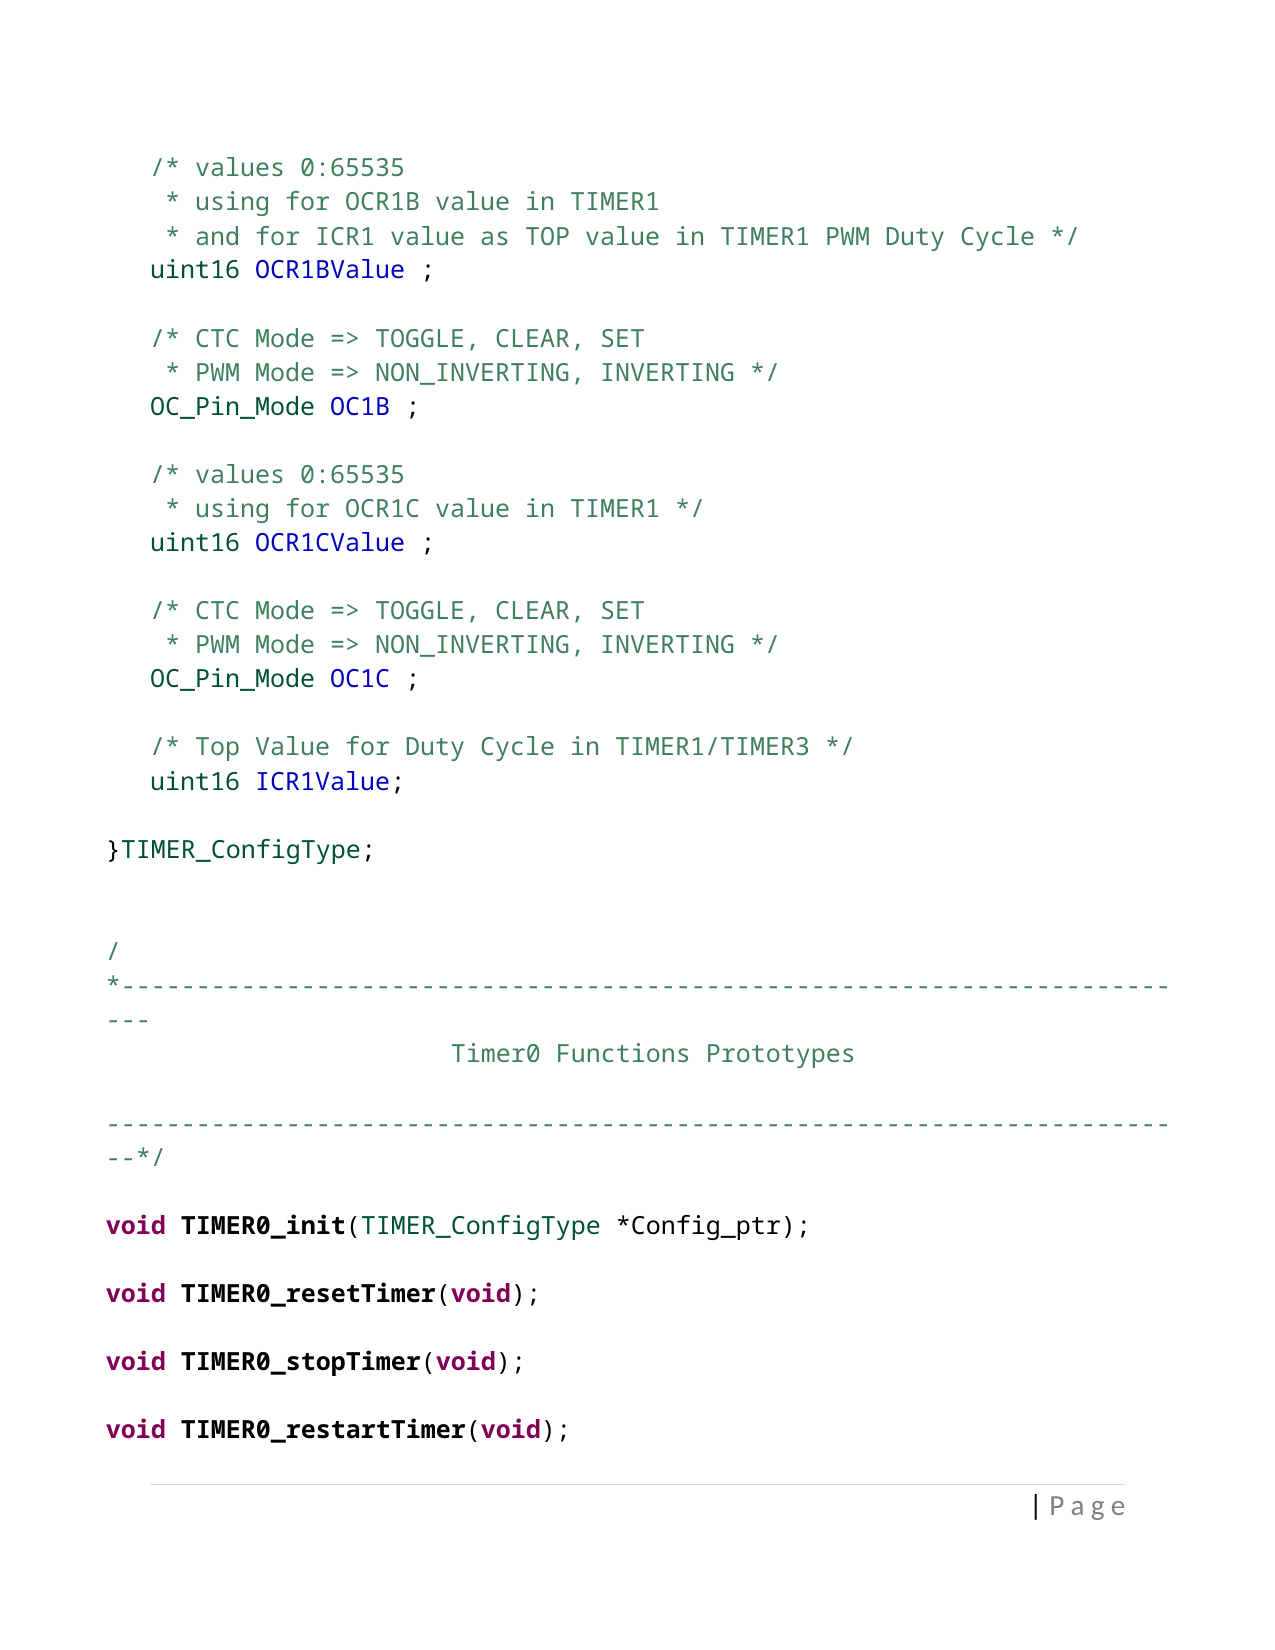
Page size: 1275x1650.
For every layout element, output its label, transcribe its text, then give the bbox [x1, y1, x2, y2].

text void TIMER0_resetTimer(void); [106, 1276, 1184, 1310]
text uint16 ICR1Value; [106, 763, 1184, 797]
text void TIMER0_init(TIMER_ConfigType *Config_ptr); [106, 1207, 1184, 1242]
text void TIMER0_stopTimer(void); [106, 1344, 1184, 1378]
text }TIMER_ConfigType; [106, 831, 1184, 865]
text * PWM Mode => NON_INVERTING, INVERTING */ [106, 627, 1184, 661]
text Timer0 Functions Prototypes [106, 1036, 1184, 1070]
text void TIMER0_restartTimer(void); [106, 1412, 1184, 1446]
text /* values 0:65535 [106, 457, 1184, 491]
text uint16 OCR1BValue ; [106, 252, 1184, 286]
text OC_Pin_Mode OC1B ; [106, 388, 1184, 422]
text * using for OCR1C value in TIMER1 */ [106, 491, 1184, 525]
text * PWM Mode => NON_INVERTING, INVERTING */ [106, 354, 1184, 388]
text /* values 0:65535 [106, 150, 1184, 184]
text * using for OCR1B value in TIMER1 [106, 184, 1184, 218]
text /*------------------------------------------------------------------------- [106, 933, 1184, 1036]
text /* CTC Mode => TOGGLE, CLEAR, SET [106, 320, 1184, 354]
text -------------------------------------------------------------------------*/ [106, 1070, 1184, 1173]
text * and for ICR1 value as TOP value in TIMER1 PWM Duty Cycle */ [106, 218, 1184, 252]
text /* CTC Mode => TOGGLE, CLEAR, SET [106, 593, 1184, 627]
text /* Top Value for Duty Cycle in TIMER1/TIMER3 */ [106, 729, 1184, 763]
text OC_Pin_Mode OC1C ; [106, 661, 1184, 695]
text uint16 OCR1CValue ; [106, 525, 1184, 559]
